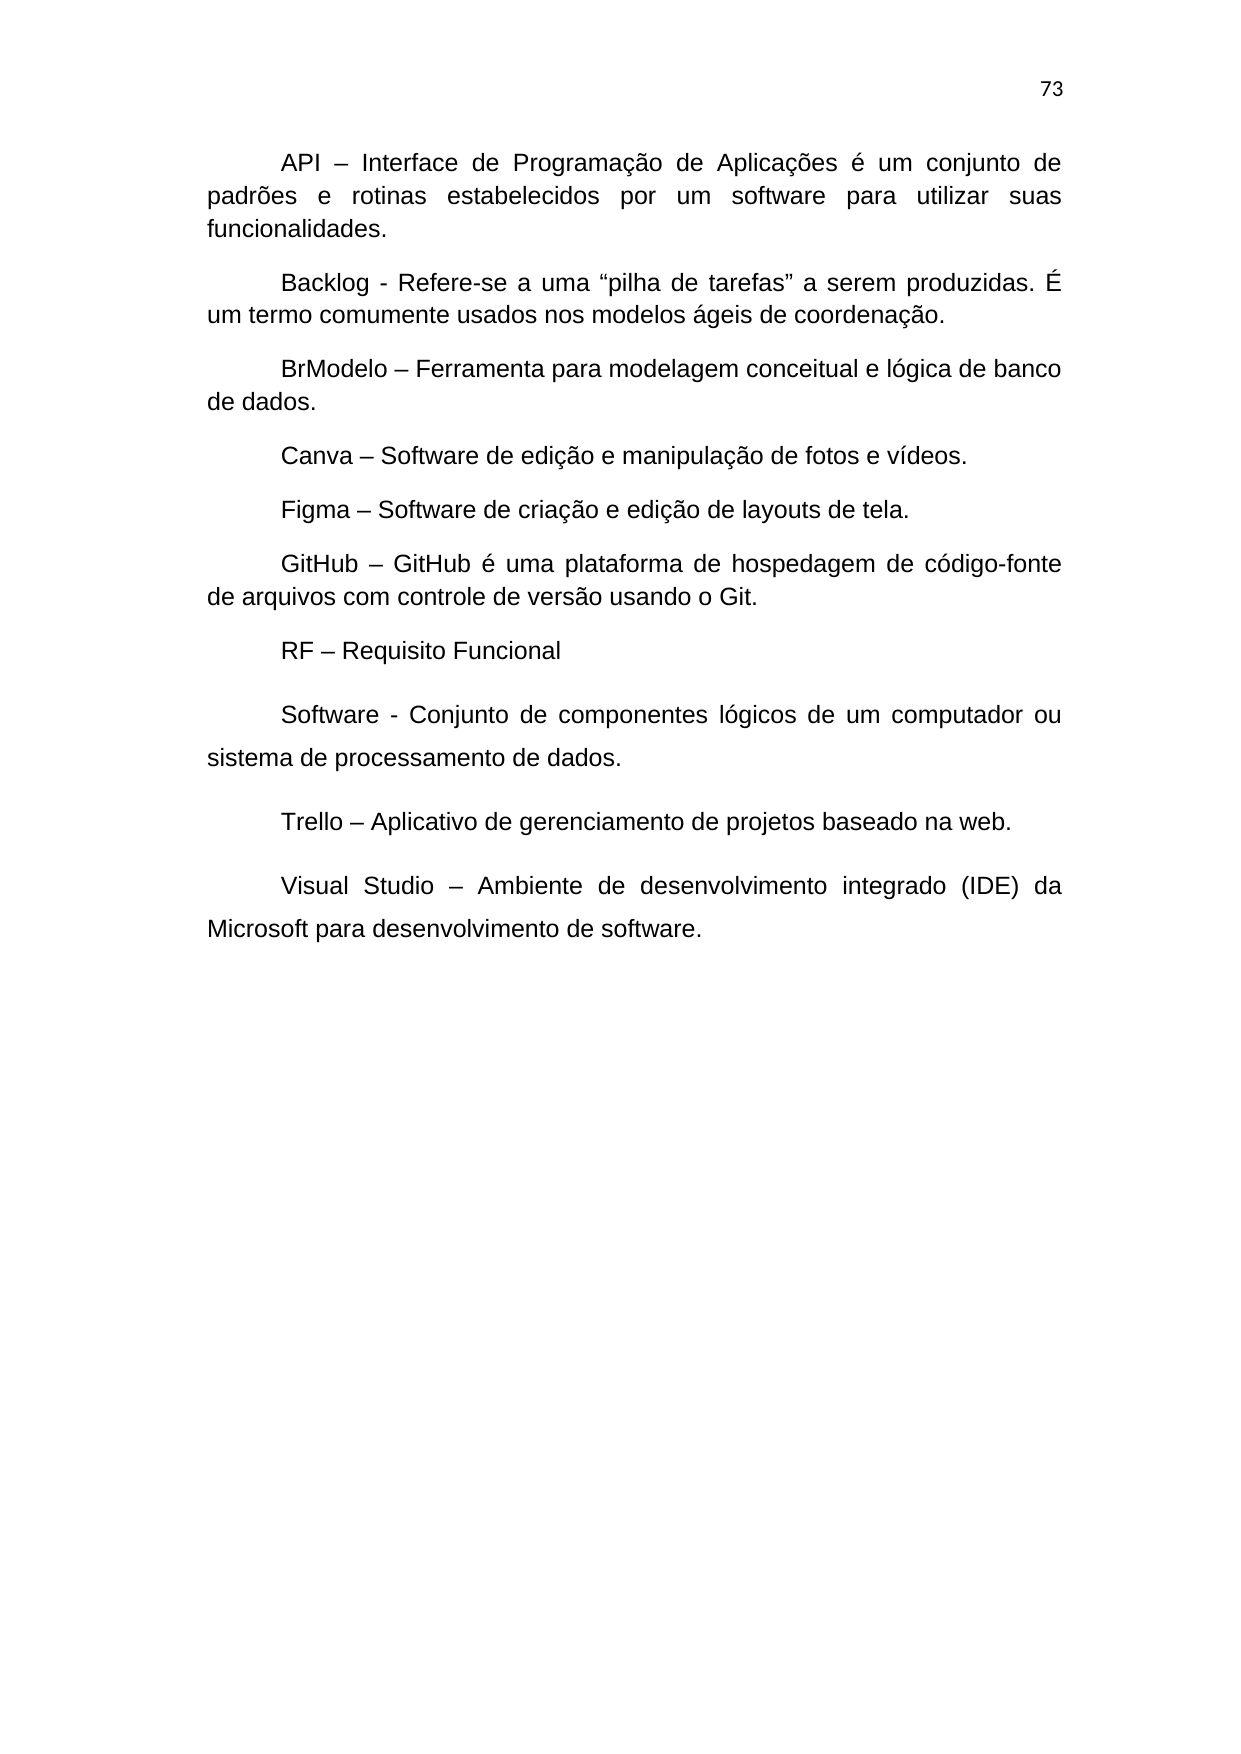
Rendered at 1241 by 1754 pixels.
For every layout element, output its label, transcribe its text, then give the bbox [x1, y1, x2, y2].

text Canva – Software de edição e manipulação de fotos e vídeos. [207, 441, 1063, 470]
text Visual Studio – Ambiente de desenvolvimento integrado (IDE) da Microsoft para desenvolvimento de software. [207, 871, 1063, 943]
text GitHub – GitHub é uma plataforma de hospedagem de código-fonte de arquivos com controle de versão usando o Git. [207, 549, 1063, 611]
text Trello – Aplicativo de gerenciamento de projetos baseado na web. [207, 807, 1063, 836]
text Software - Conjunto de componentes lógicos de um computador ou sistema de processamento de dados. [207, 700, 1063, 772]
text API – Interface de Programação de Aplicações é um conjunto de padrões e rotinas estabelecidos por um software para utilizar suas funcionalidades. [207, 148, 1063, 242]
text Backlog - Refere-se a uma “pilha de tarefas” a serem produzidas. É um termo comumente usados nos modelos ágeis de coordenação. [207, 267, 1063, 329]
text Figma – Software de criação e edição de layouts de tela. [207, 495, 1063, 524]
text RF – Requisito Funcional [207, 636, 1063, 664]
text BrModelo – Ferramenta para modelagem conceitual e lógica de banco de dados. [207, 354, 1063, 416]
